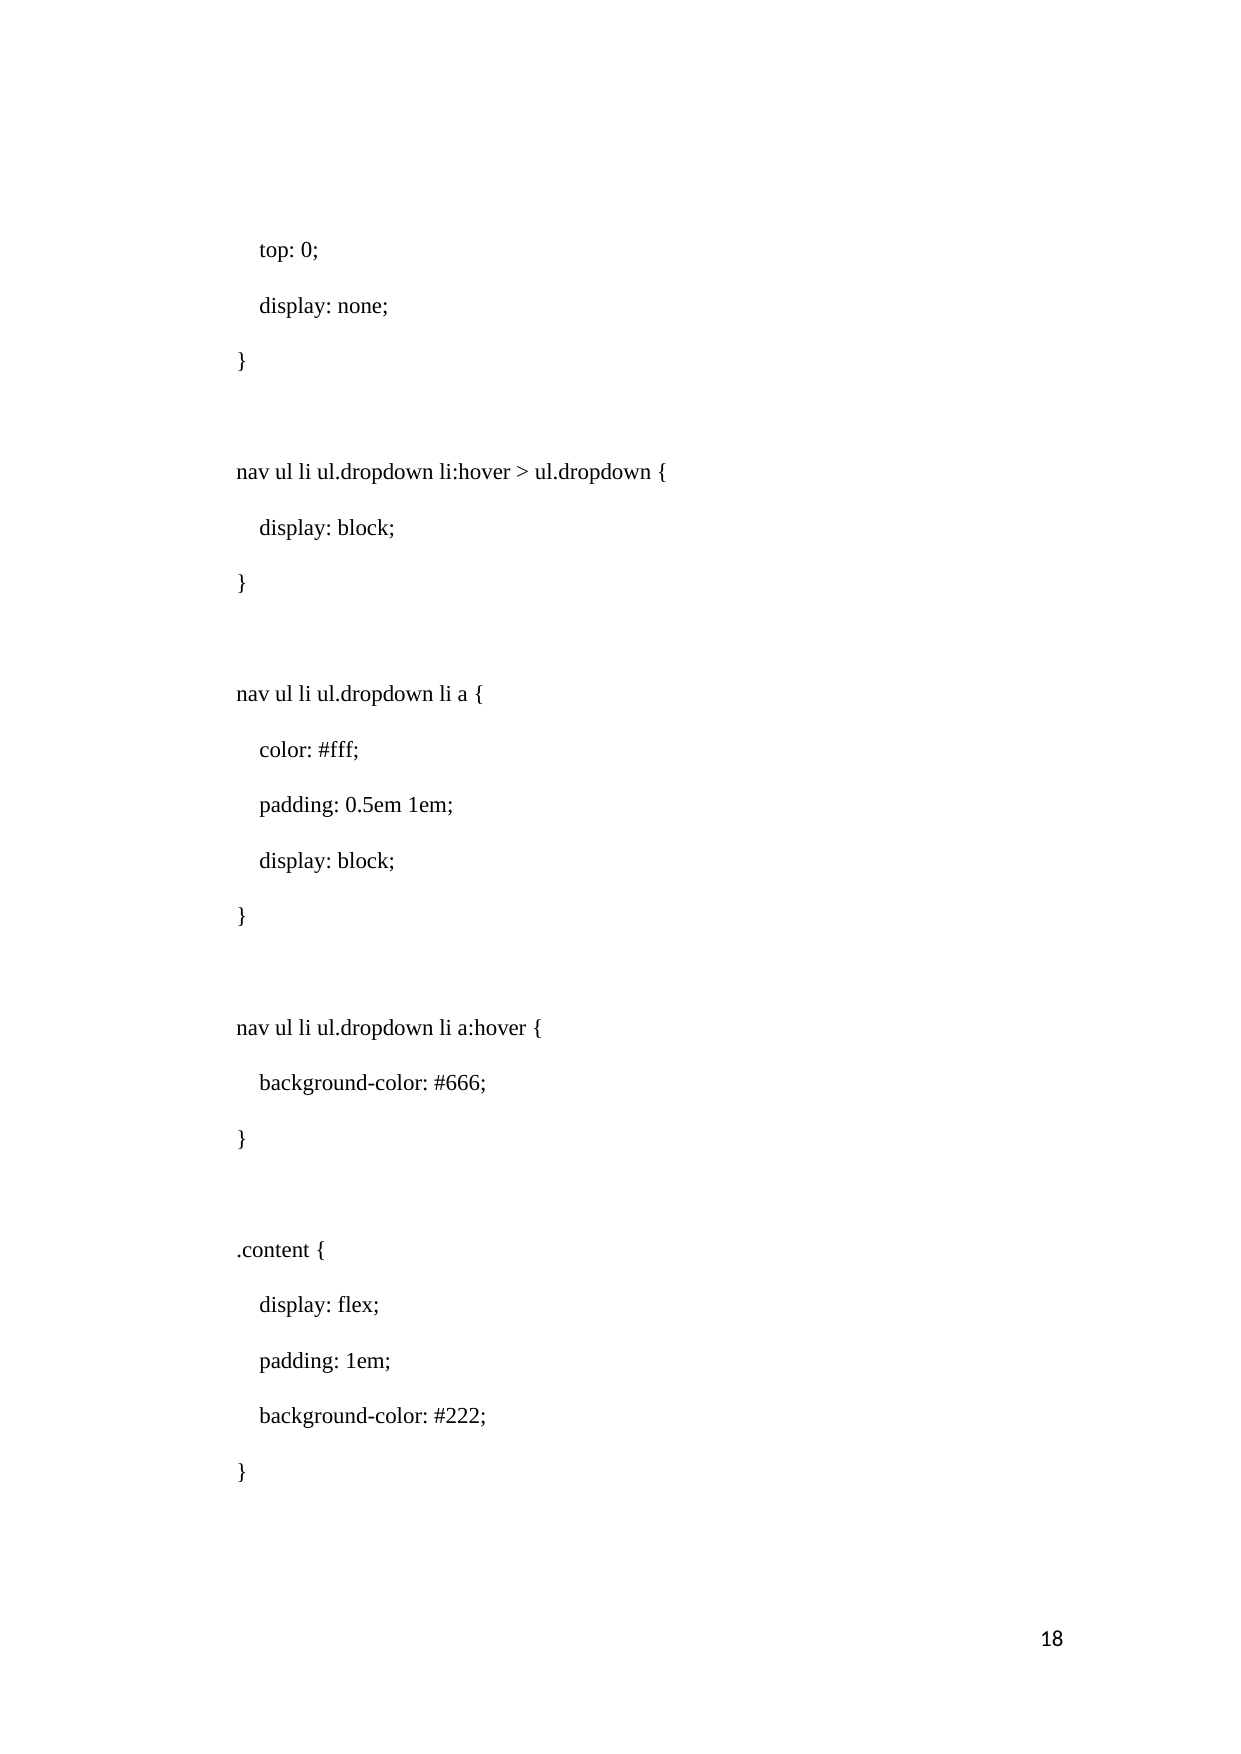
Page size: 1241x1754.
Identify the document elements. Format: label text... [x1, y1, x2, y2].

text background-color: #666; [236, 1069, 1063, 1095]
text padding: 1em; [236, 1347, 1063, 1373]
text top: 0; [236, 236, 1063, 263]
text display: block; [236, 847, 1063, 873]
text padding: 0.5em 1em; [236, 791, 1063, 818]
text display: none; [236, 292, 1063, 318]
text .content { [236, 1236, 1063, 1262]
text display: flex; [236, 1291, 1063, 1317]
text } [236, 347, 1063, 374]
text } [236, 1458, 1063, 1484]
text nav ul li ul.dropdown li a:hover { [236, 1013, 1063, 1040]
text nav ul li ul.dropdown li a { [236, 680, 1063, 707]
text color: #fff; [236, 736, 1063, 762]
text background-color: #222; [236, 1402, 1063, 1428]
text display: block; [236, 514, 1063, 540]
text } [236, 1124, 1063, 1151]
text } [236, 902, 1063, 929]
text } [236, 569, 1063, 596]
text nav ul li ul.dropdown li:hover > ul.dropdown { [236, 458, 1063, 485]
